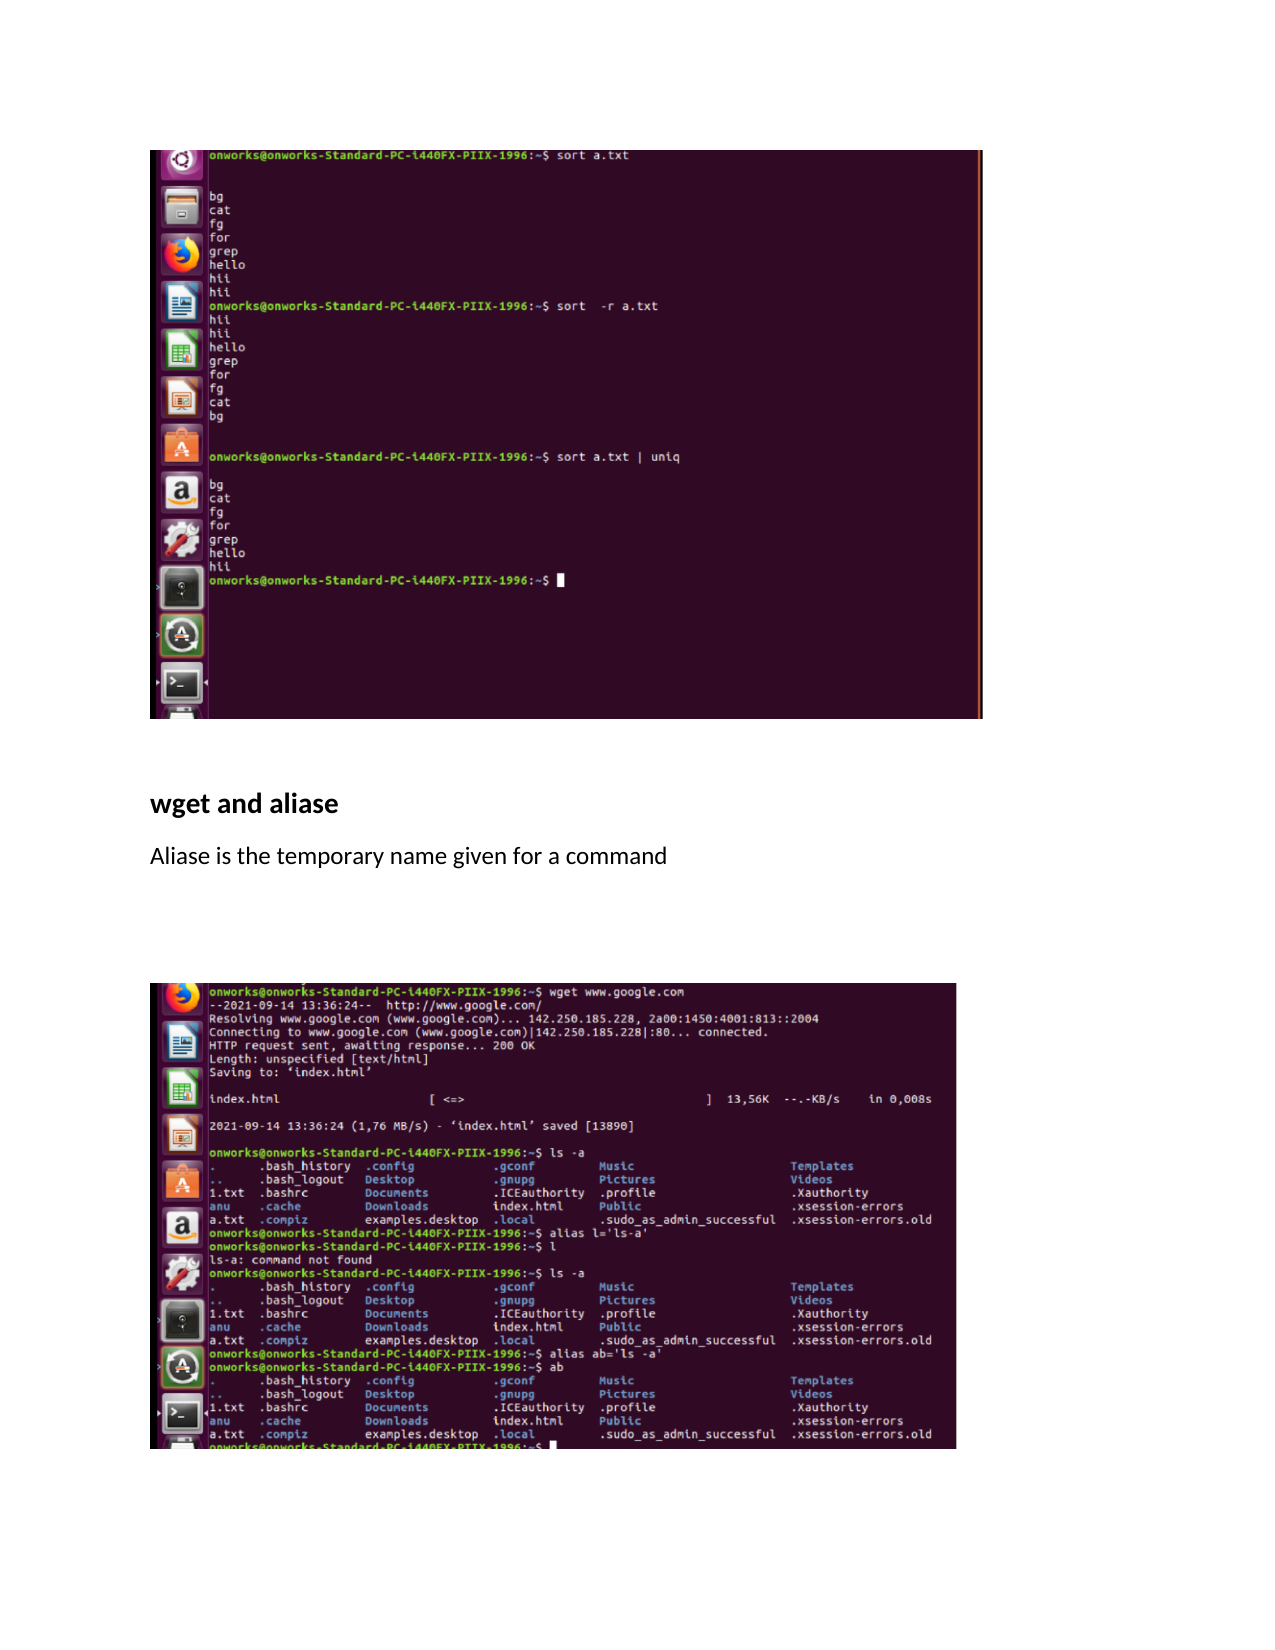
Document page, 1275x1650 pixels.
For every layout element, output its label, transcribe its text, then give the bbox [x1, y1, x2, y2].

text Aliase is the temporary name given for a command [150, 840, 1125, 870]
picture [150, 983, 957, 1449]
picture [150, 150, 983, 719]
text wget and aliase [150, 785, 1125, 820]
